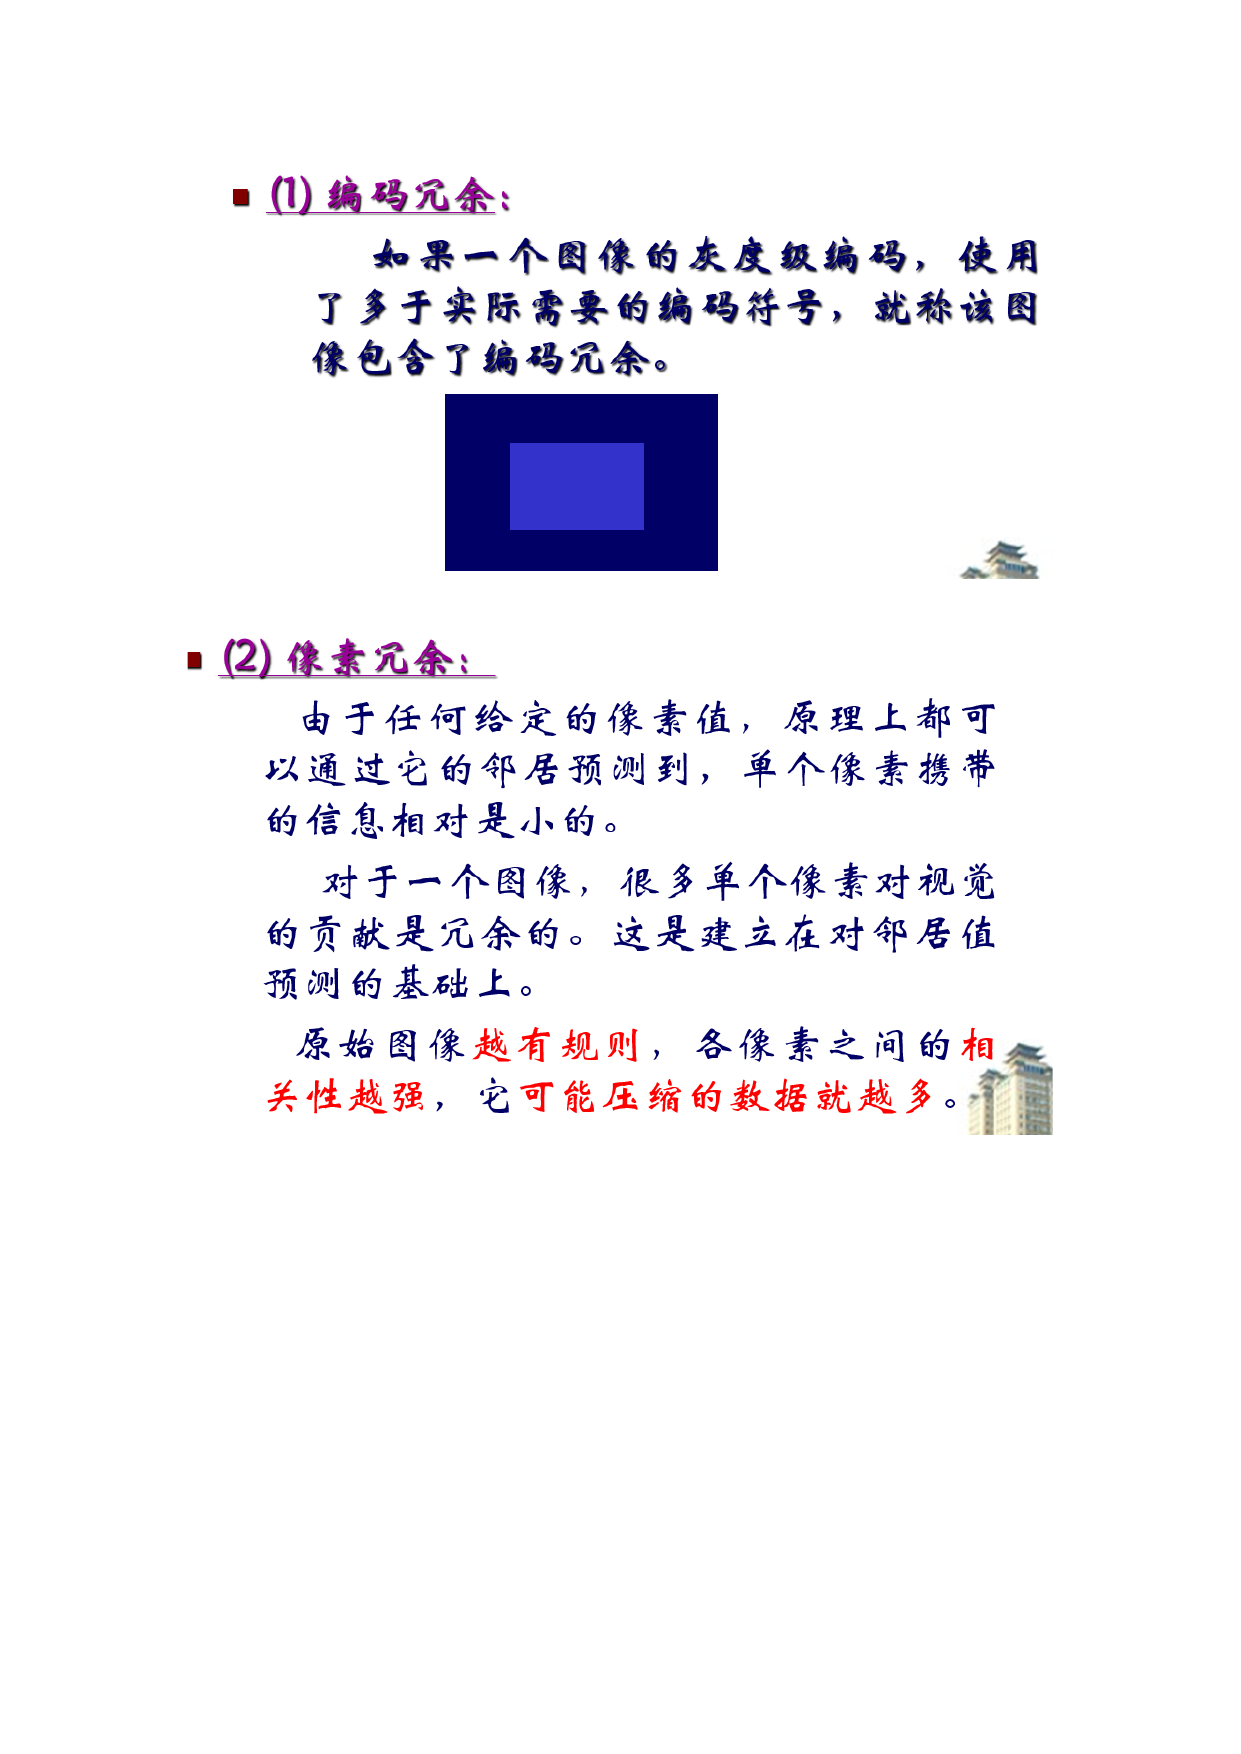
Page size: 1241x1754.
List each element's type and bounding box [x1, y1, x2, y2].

picture [187, 167, 1053, 579]
picture [187, 619, 1053, 1135]
